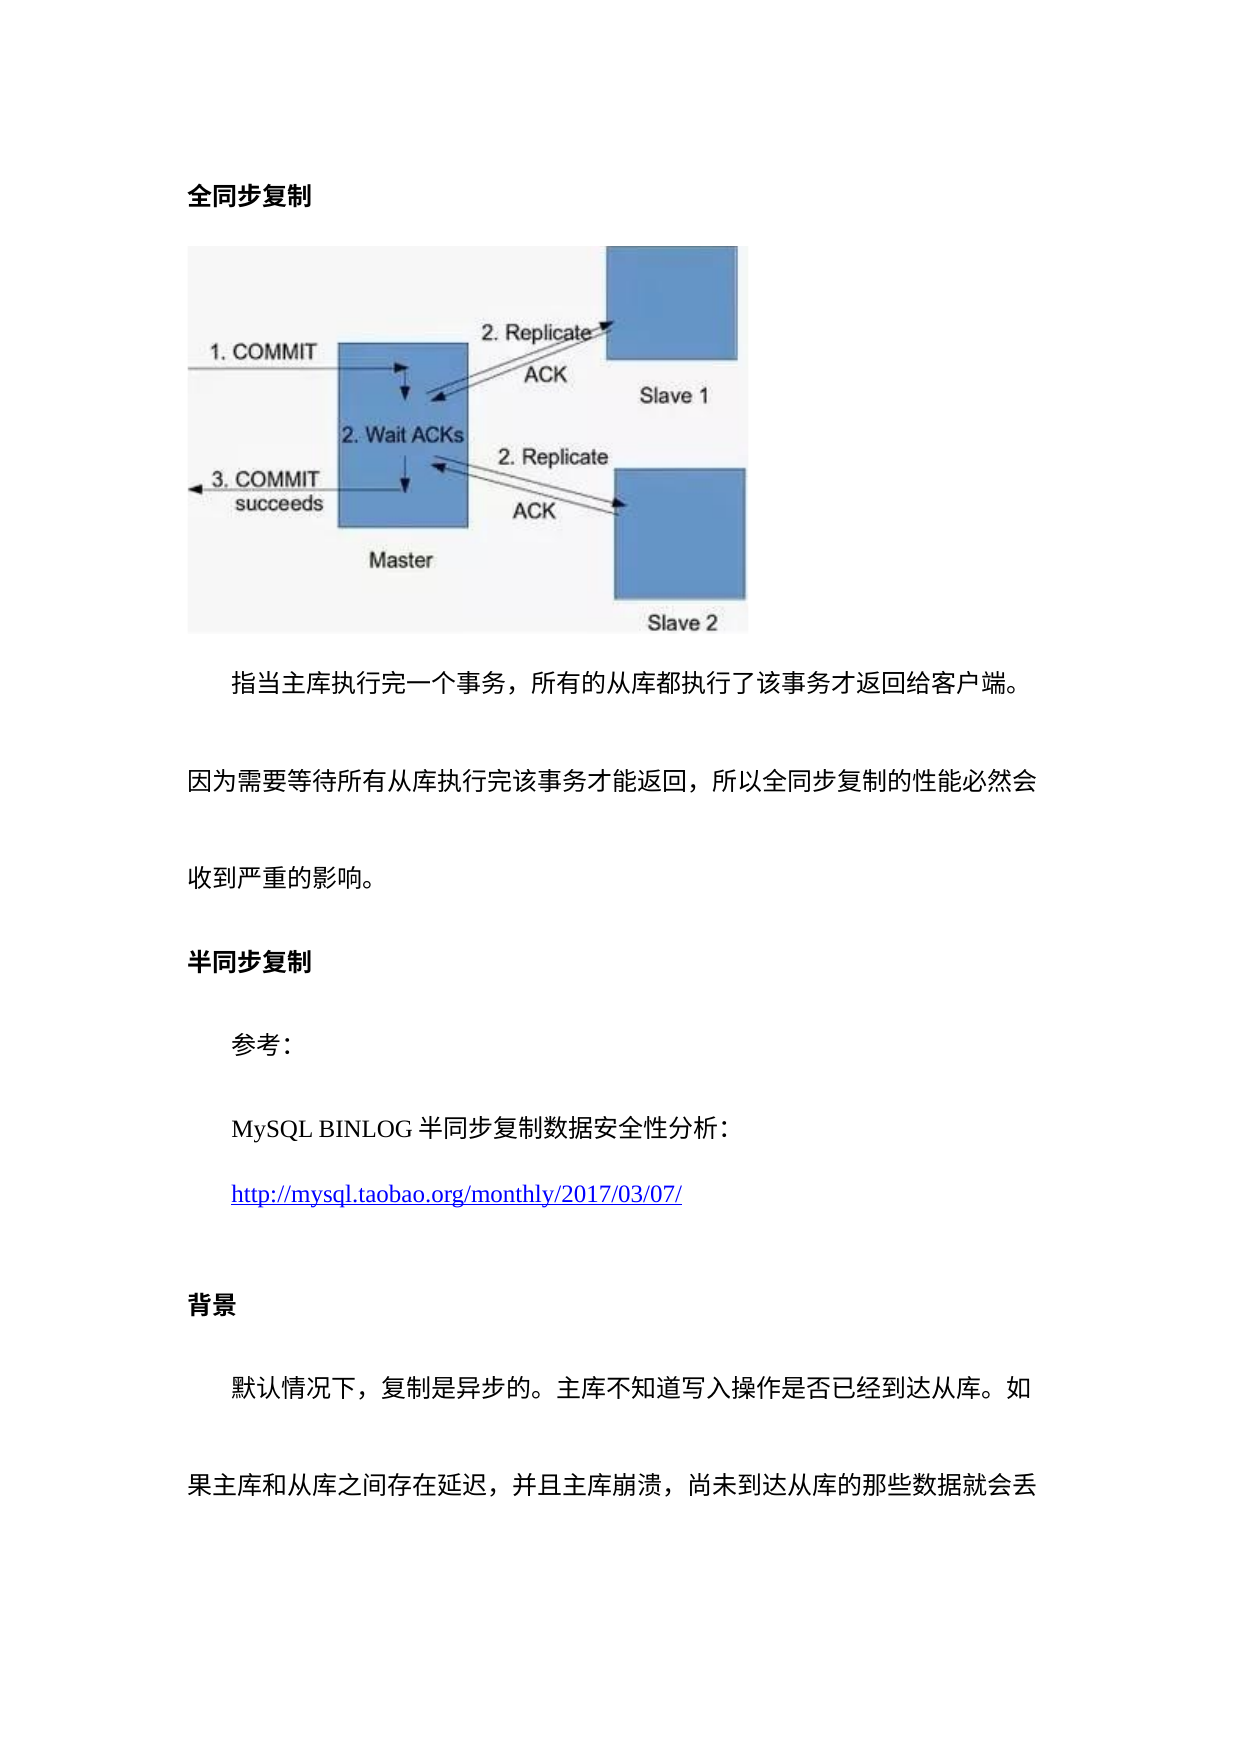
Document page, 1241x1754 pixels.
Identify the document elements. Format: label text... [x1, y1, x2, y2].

subtitle 半同步复制 [187, 928, 1053, 993]
subtitle 全同步复制 [187, 162, 1053, 227]
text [187, 1354, 1053, 1516]
text http://mysql.taobao.org/monthly/2017/03/07/ [187, 1177, 1053, 1209]
subtitle 背景 [187, 1271, 1053, 1336]
text 参考： [187, 1011, 1053, 1076]
picture [187, 246, 749, 634]
text 指当主库执行完一个事务，所有的从库都执行了该事务才返回给客户端。因为需要等待所有从库执行完该事务才能返回，所以全同步复制的性能必然会收到严重的影响。 [187, 649, 1053, 909]
text MySQL BINLOG半同步复制数据安全性分析： [187, 1094, 1053, 1159]
